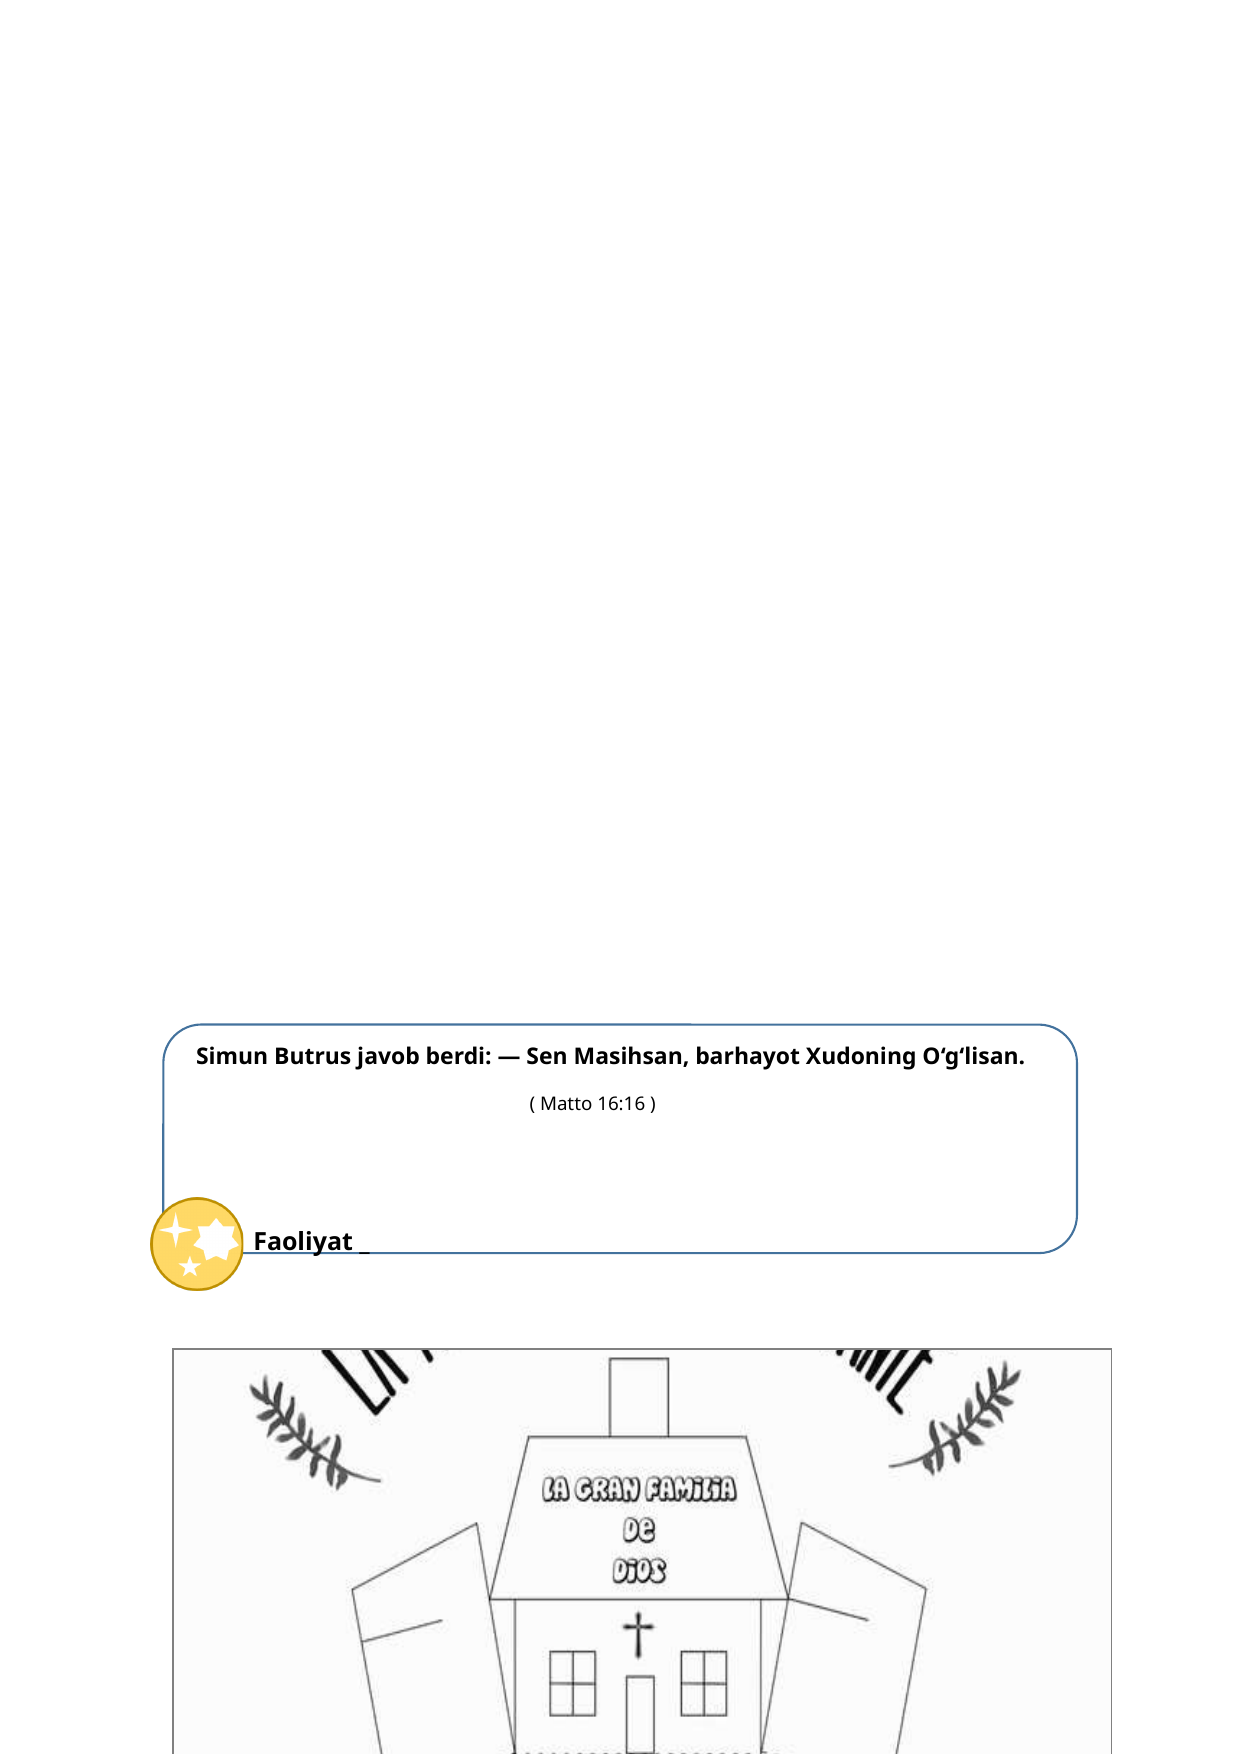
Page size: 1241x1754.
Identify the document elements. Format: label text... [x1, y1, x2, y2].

text Faoliyat _ [244, 1223, 1090, 1257]
picture [174, 1350, 1111, 1754]
picture [150, 1197, 244, 1291]
text ( Matto 16:16 ) [150, 1090, 1090, 1116]
text Simun Butrus javob berdi: — Sen Masihsan, barhayot Xudoning O‘g‘lisan. [150, 1040, 1090, 1071]
